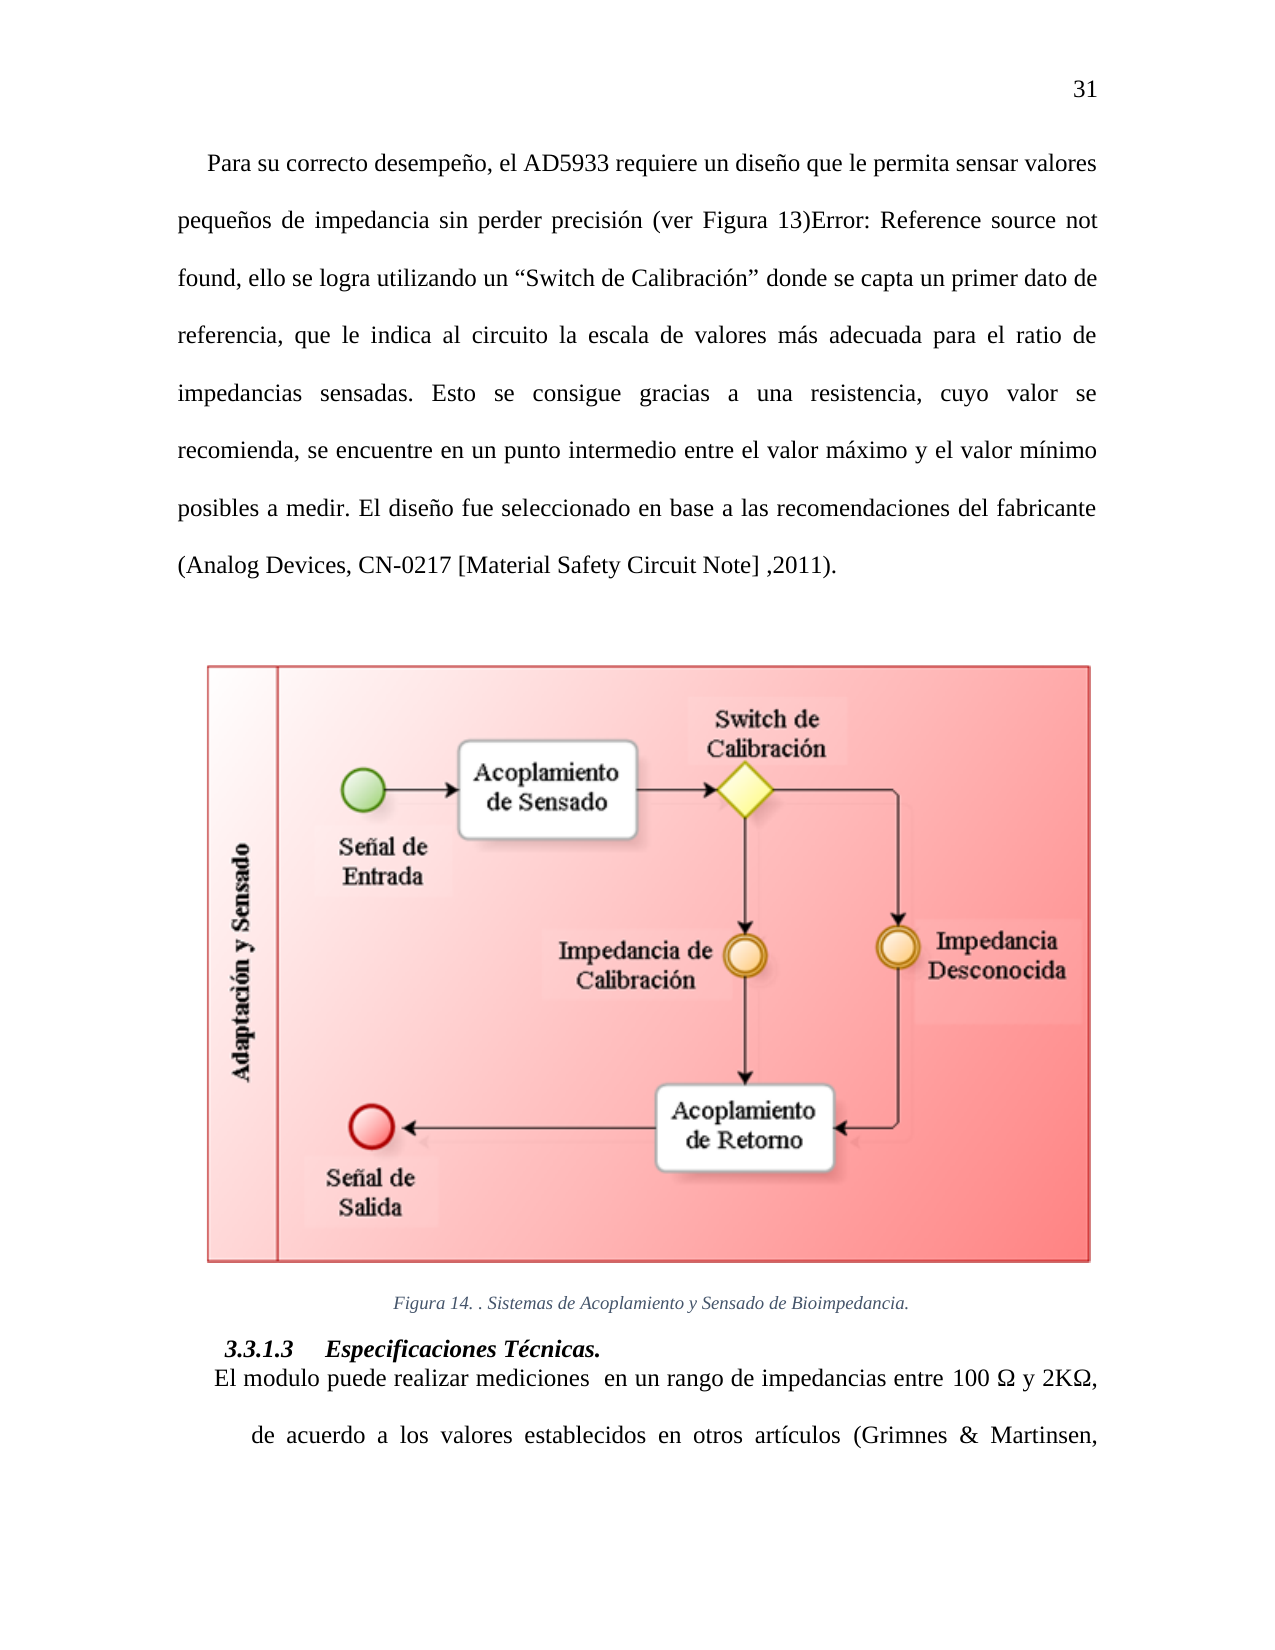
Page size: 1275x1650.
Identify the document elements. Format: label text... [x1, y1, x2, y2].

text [207, 1363, 1098, 1449]
picture [206, 665, 1091, 1263]
subtitle Especificaciones Técnicas. [177, 1334, 1098, 1363]
